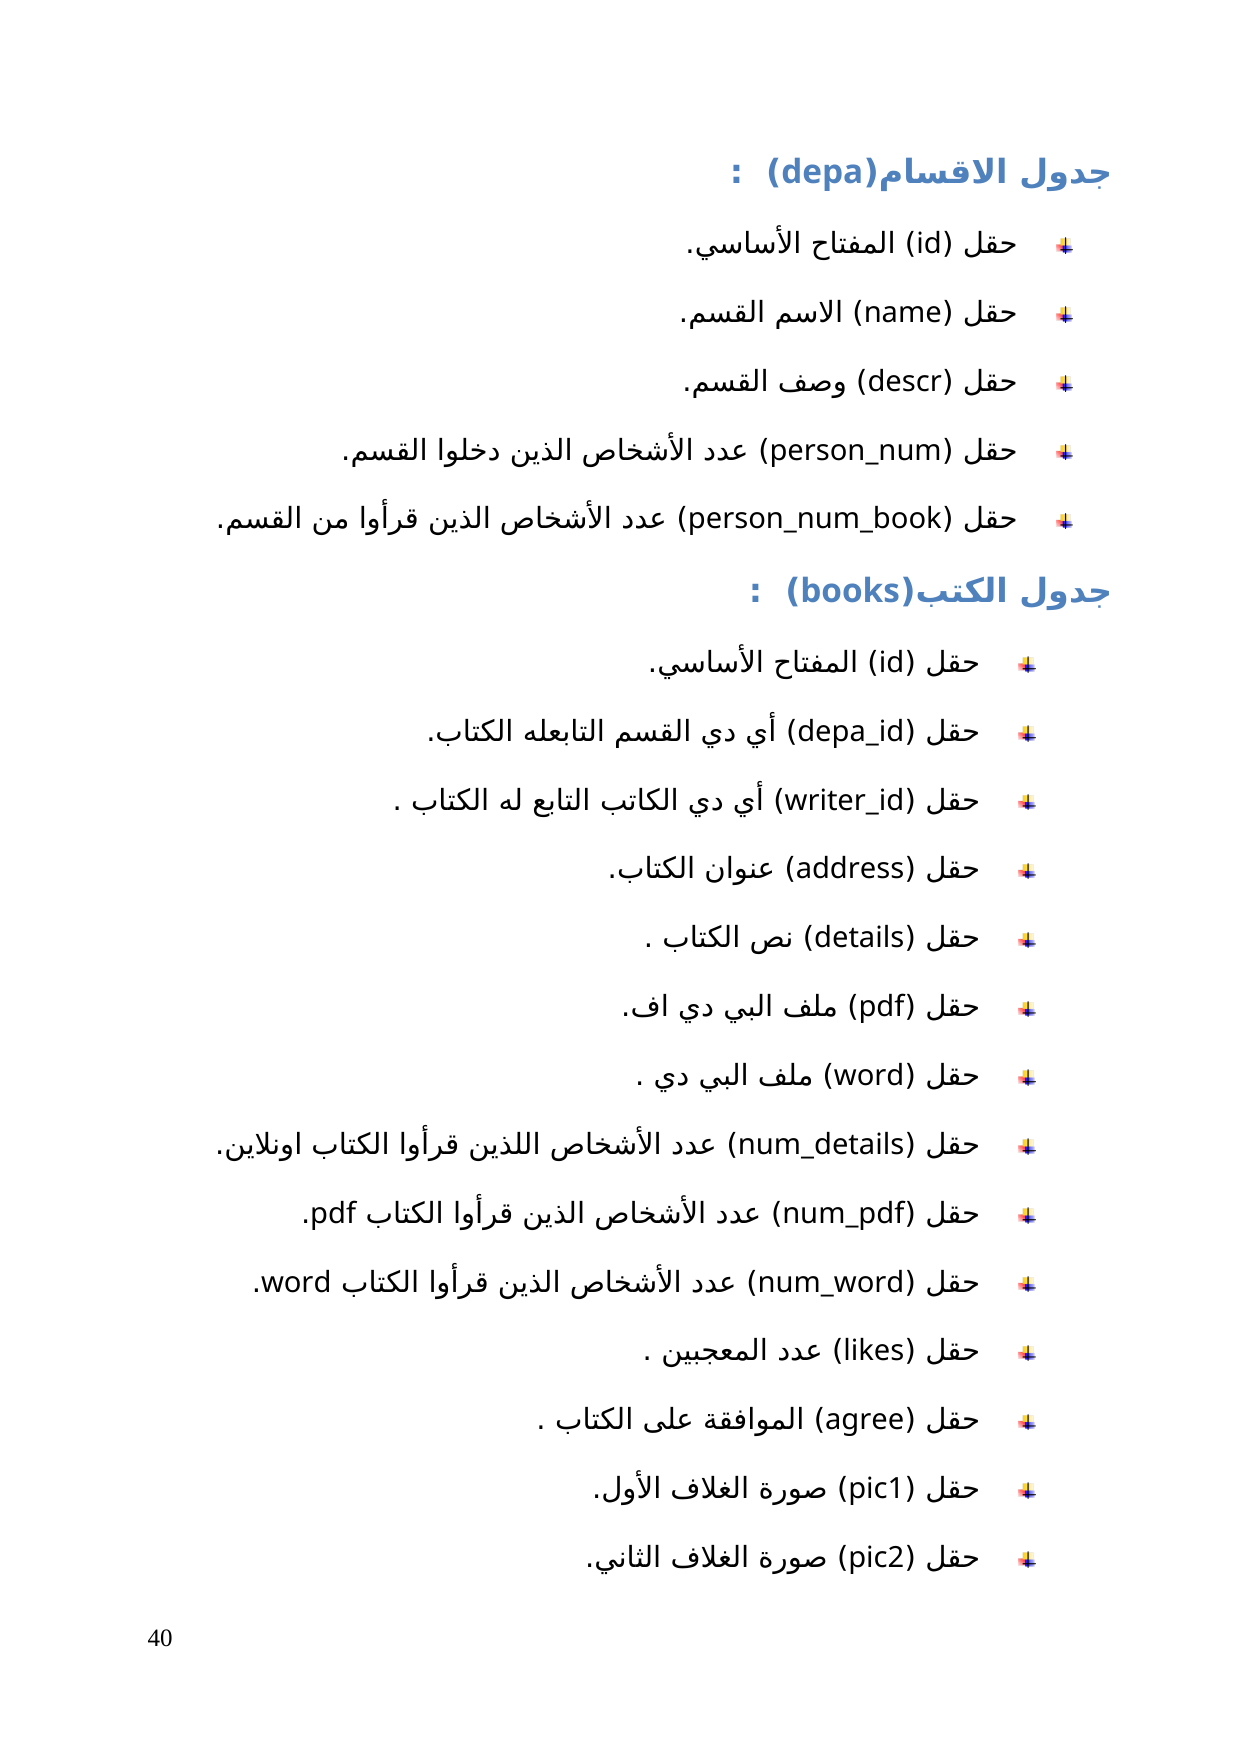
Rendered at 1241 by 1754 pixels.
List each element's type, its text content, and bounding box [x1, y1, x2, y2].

list حقل (num_pdf) عدد الأشخاص الذين قرأوا الكتاب pdf. [148, 1192, 1017, 1232]
picture [1018, 1481, 1036, 1499]
list حقل (agree) الموافقة على الكتاب . [148, 1398, 1017, 1438]
list حقل (num_details) عدد الأشخاص اللذين قرأوا الكتاب اونلاين. [148, 1123, 1017, 1163]
list حقل (word) ملف البي دي . [148, 1054, 1017, 1094]
picture [1018, 793, 1036, 810]
picture [1018, 724, 1036, 742]
list حقل (writer_id) أي دي الكاتب التابع له الكتاب . [148, 779, 1017, 818]
text جدول الكتب(books) : [148, 567, 1177, 612]
list حقل (address) عنوان الكتاب. [148, 848, 1017, 887]
list حقل (depa_id) أي دي القسم التابعله الكتاب. [148, 710, 1017, 750]
list حقل (num_word) عدد الأشخاص الذين قرأوا الكتاب word. [148, 1261, 1017, 1301]
list حقل (id) المفتاح الأساسي. [148, 222, 1055, 262]
picture [1018, 862, 1036, 879]
list حقل (pdf) ملف البي دي اف. [148, 985, 1017, 1025]
picture [1018, 1550, 1036, 1568]
list حقل (name) الاسم القسم. [148, 291, 1055, 331]
picture [1018, 1344, 1036, 1361]
picture [1018, 931, 1036, 948]
picture [1018, 655, 1036, 673]
picture [1018, 1206, 1036, 1224]
list حقل (person_num) عدد الأشخاص الذين دخلوا القسم. [148, 429, 1055, 468]
list حقل (id) المفتاح الأساسي. [148, 641, 1017, 681]
picture [1056, 236, 1073, 254]
list حقل (descr) وصف القسم. [148, 360, 1055, 400]
picture [1018, 1000, 1036, 1017]
picture [1056, 443, 1073, 460]
list حقل (person_num_book) عدد الأشخاص الذين قرأوا من القسم. [148, 498, 1055, 537]
picture [1018, 1068, 1036, 1086]
list حقل (pic2) صورة الغلاف الثاني. [148, 1536, 1017, 1576]
picture [1056, 305, 1073, 323]
picture [1056, 374, 1073, 392]
picture [1056, 512, 1073, 529]
list حقل (likes) عدد المعجبين . [148, 1330, 1017, 1369]
picture [1018, 1413, 1036, 1430]
picture [1018, 1137, 1036, 1155]
list حقل (details) نص الكتاب . [148, 917, 1017, 956]
list حقل (pic1) صورة الغلاف الأول. [148, 1467, 1017, 1507]
picture [1018, 1275, 1036, 1292]
text جدول الاقسام(depa) : [148, 148, 1177, 193]
